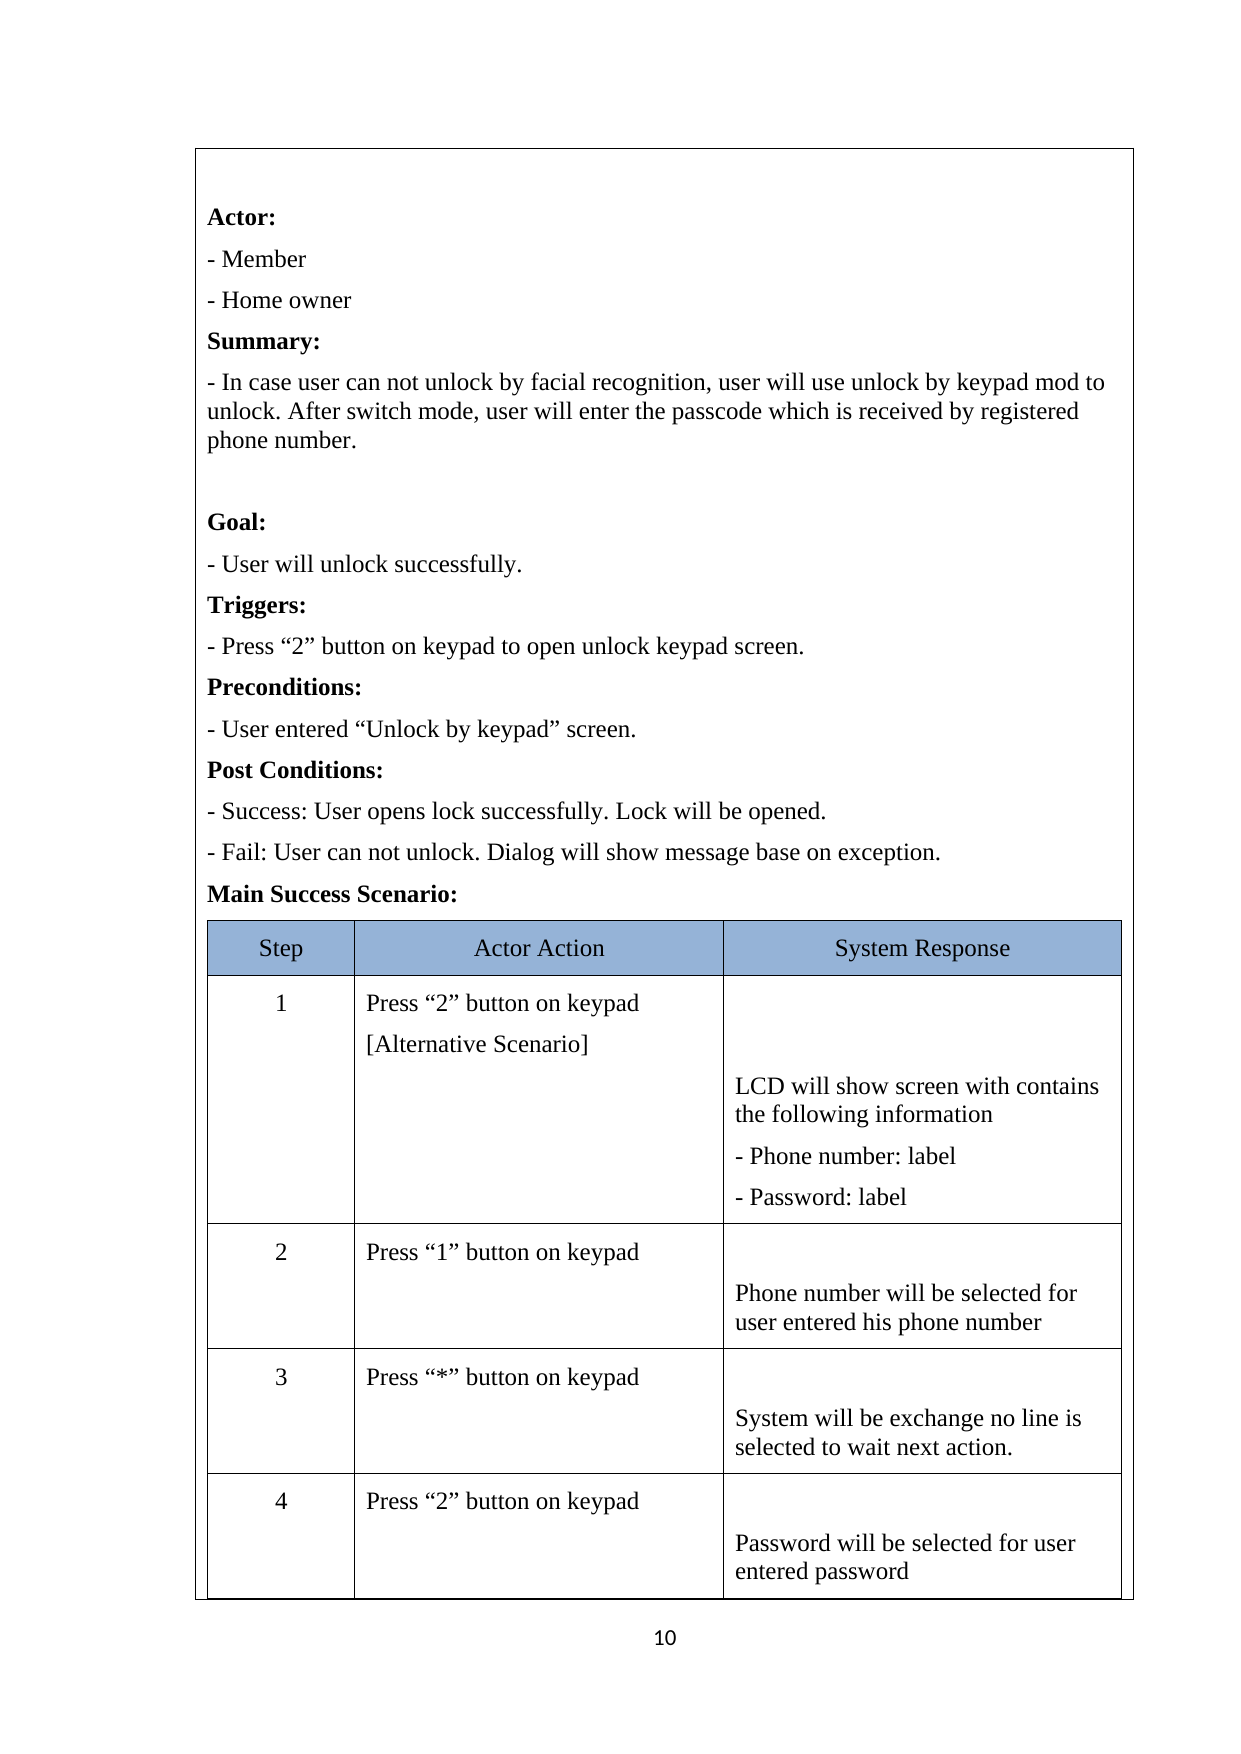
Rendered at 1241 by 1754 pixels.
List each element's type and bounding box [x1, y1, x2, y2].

table_cell [196, 149, 1133, 1599]
